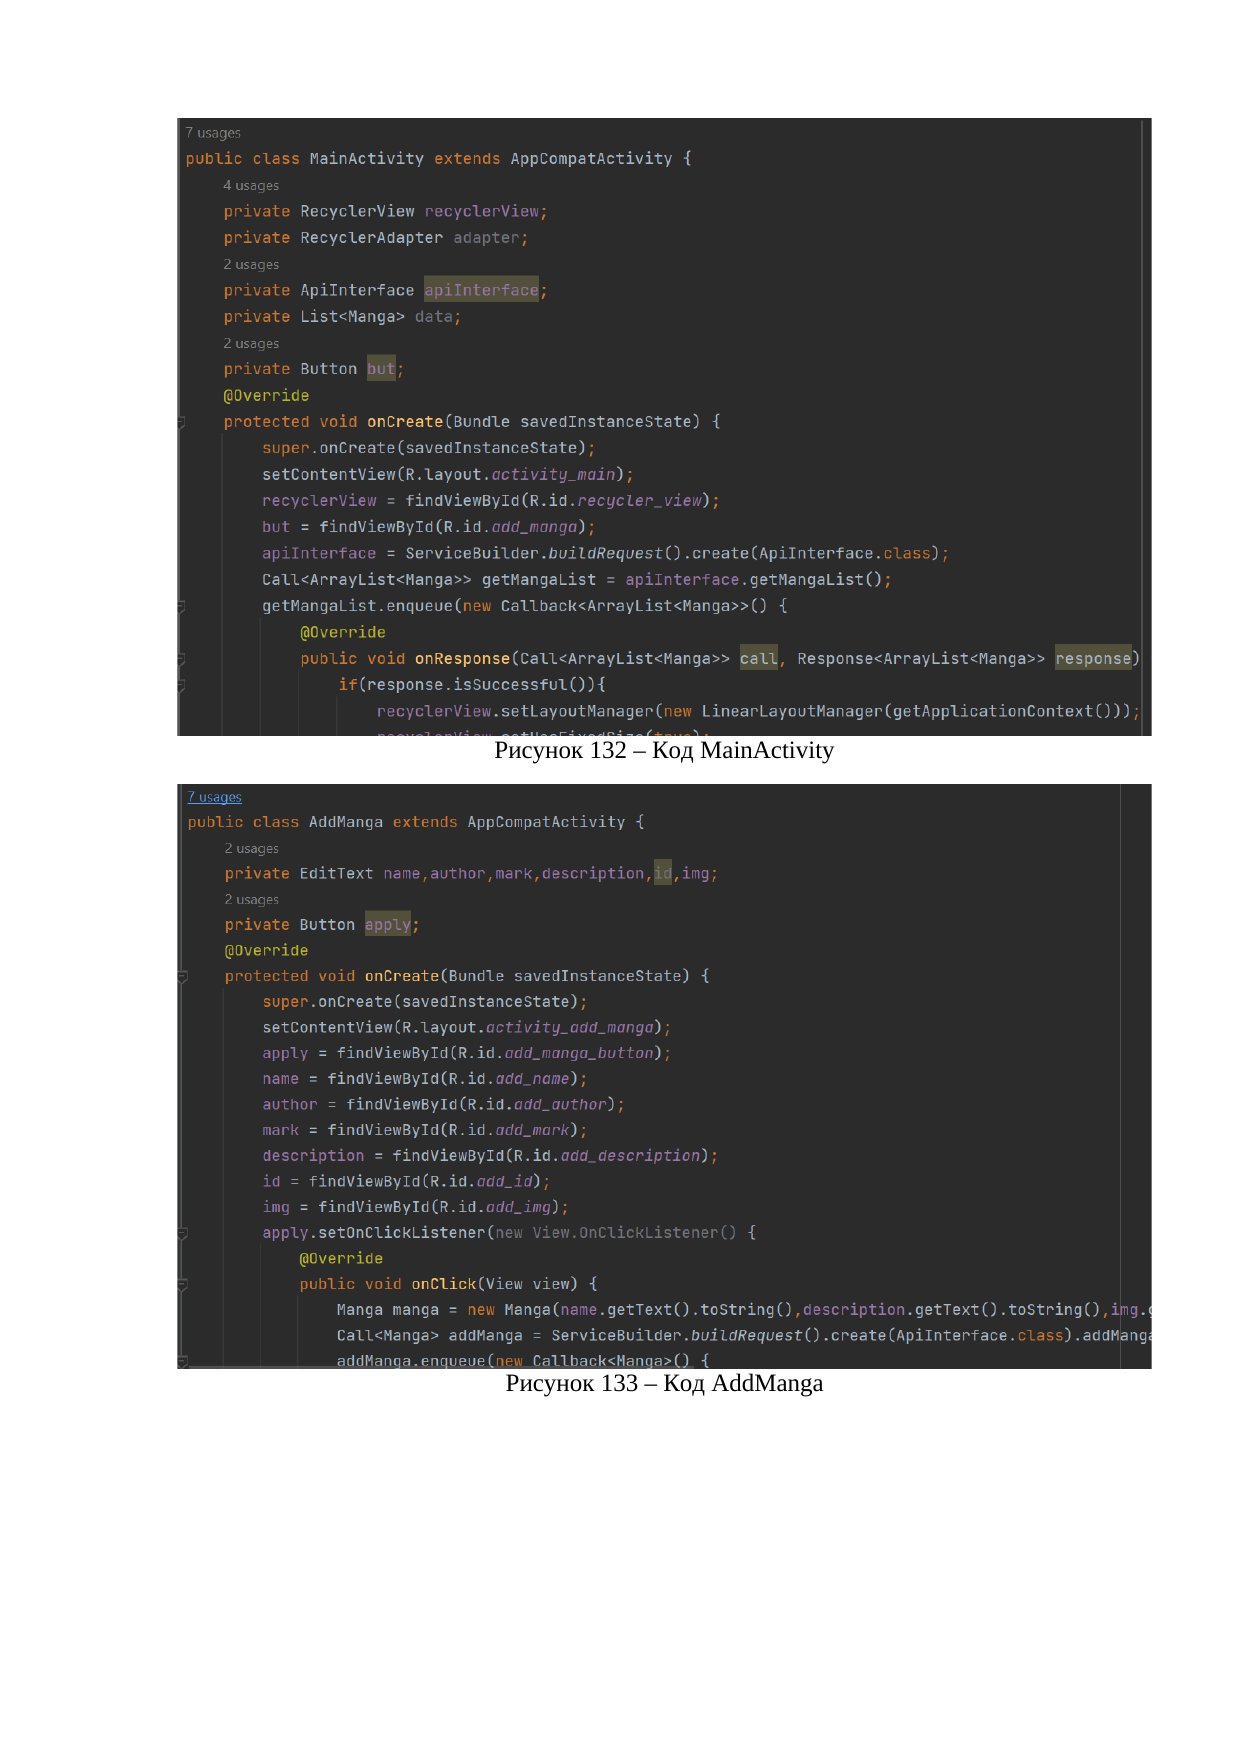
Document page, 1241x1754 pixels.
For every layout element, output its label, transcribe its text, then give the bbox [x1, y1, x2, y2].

picture [177, 784, 1152, 1369]
picture [177, 118, 1152, 736]
